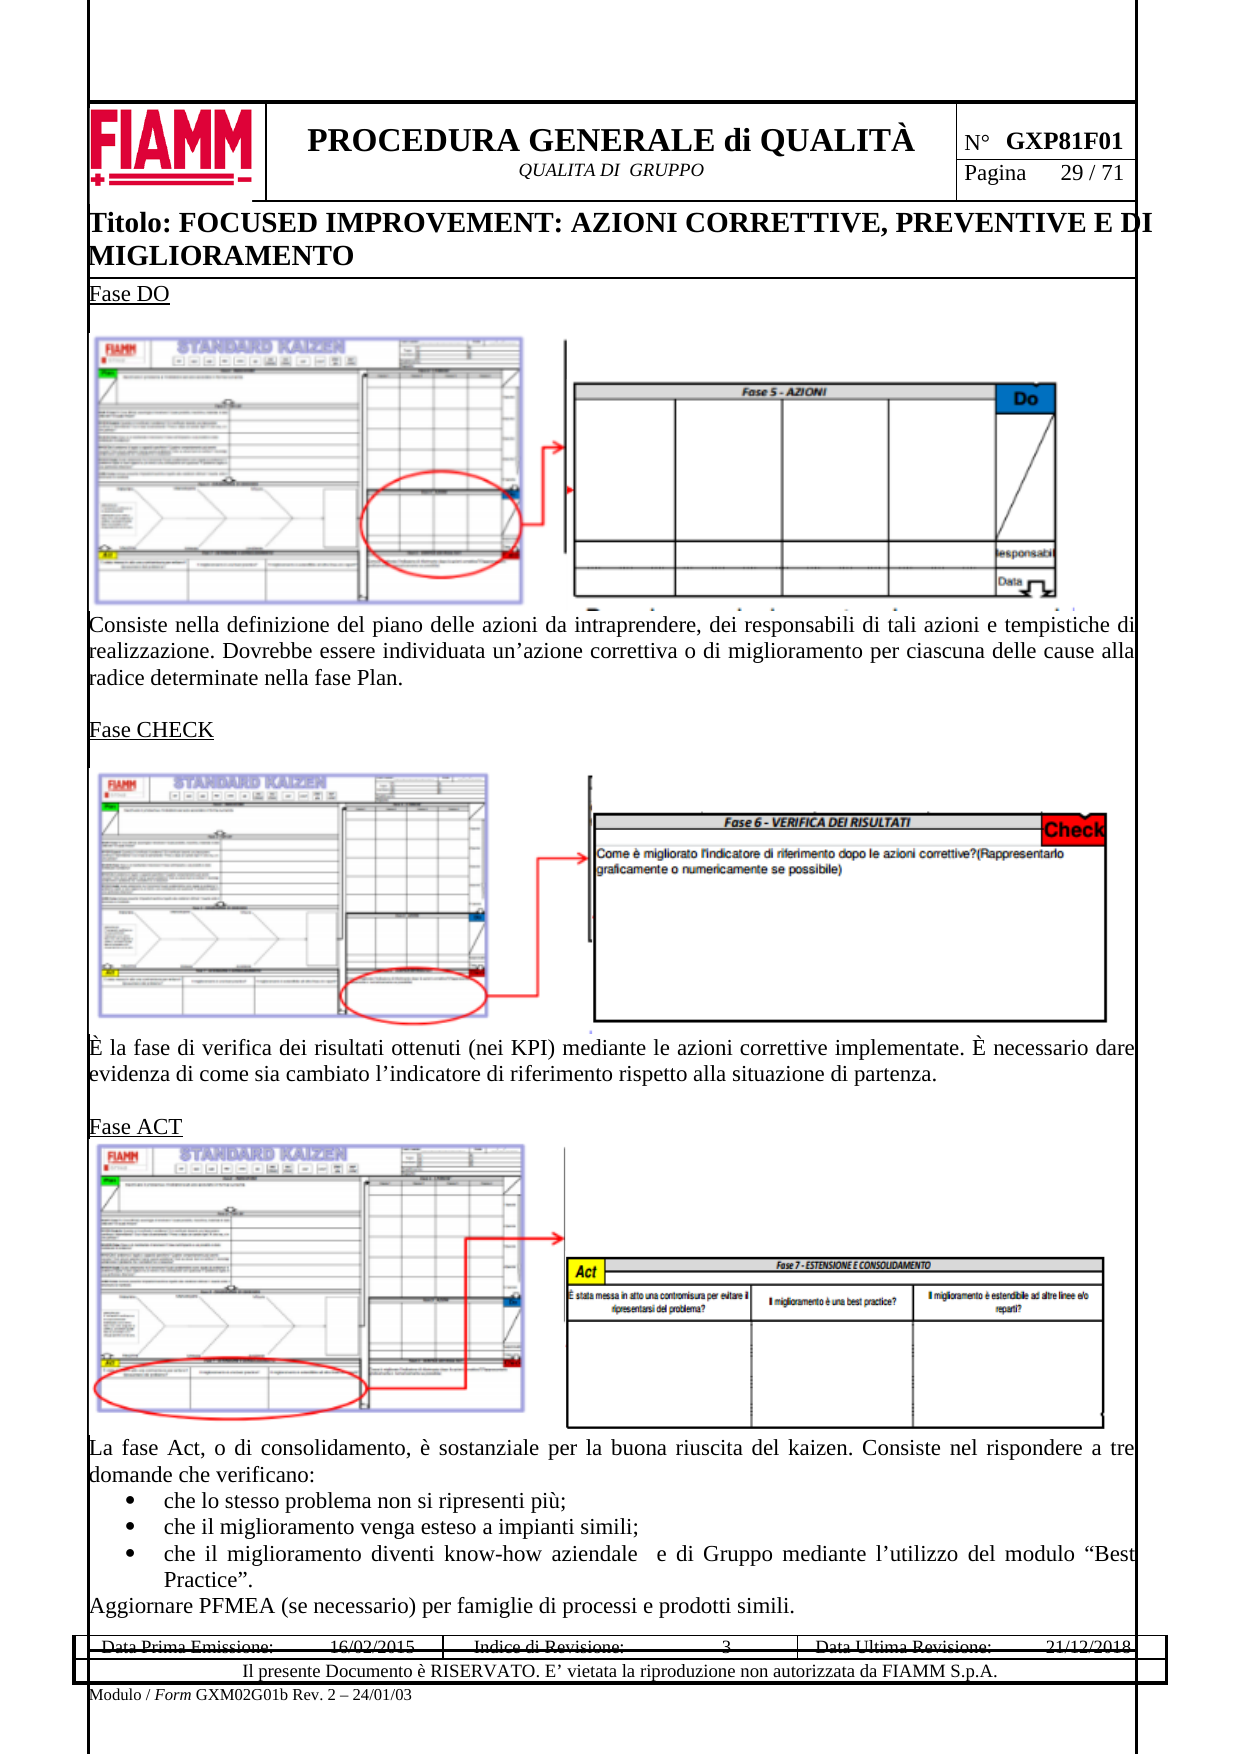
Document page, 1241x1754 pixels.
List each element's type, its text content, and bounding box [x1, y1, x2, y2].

text Aggiornare PFMEA (se necessario) per famiglie di processi e prodotti simili. [89, 1592, 1137, 1619]
list che il miglioramento diventi know-how aziendale e di Gruppo mediante l’utilizzo del modulo “Best Practice”. [126, 1540, 1137, 1592]
text È la fase di verifica dei risultati ottenuti (nei KPI) mediante le azioni correttive implementate. È necessario dare evidenza di come sia cambiato l’indicatore di riferimento rispetto alla situazione di partenza. [89, 1034, 1137, 1086]
picture [88, 768, 1123, 1034]
text Consiste nella definizione del piano delle azioni da intraprendere, dei responsabili di tali azioni e tempistiche di realizzazione. Dovrebbe essere individuata un’azione correttiva o di miglioramento per ciascuna delle cause alla radice determinate nella fase Plan. [89, 611, 1137, 690]
picture [88, 333, 1075, 611]
picture [88, 1139, 1114, 1435]
text La fase Act, o di consolidamento, è sostanziale per la buona riuscita del kaizen. Consiste nel rispondere a tre domande che verificano: [89, 1434, 1137, 1487]
text Fase ACT [89, 1113, 1137, 1139]
picture [89, 108, 253, 204]
list Fase DO [89, 281, 1137, 307]
text Fase CHECK [89, 716, 1137, 743]
list che lo stesso problema non si ripresenti più; [126, 1487, 1137, 1513]
list che il miglioramento venga esteso a impianti simili; [126, 1513, 1137, 1540]
